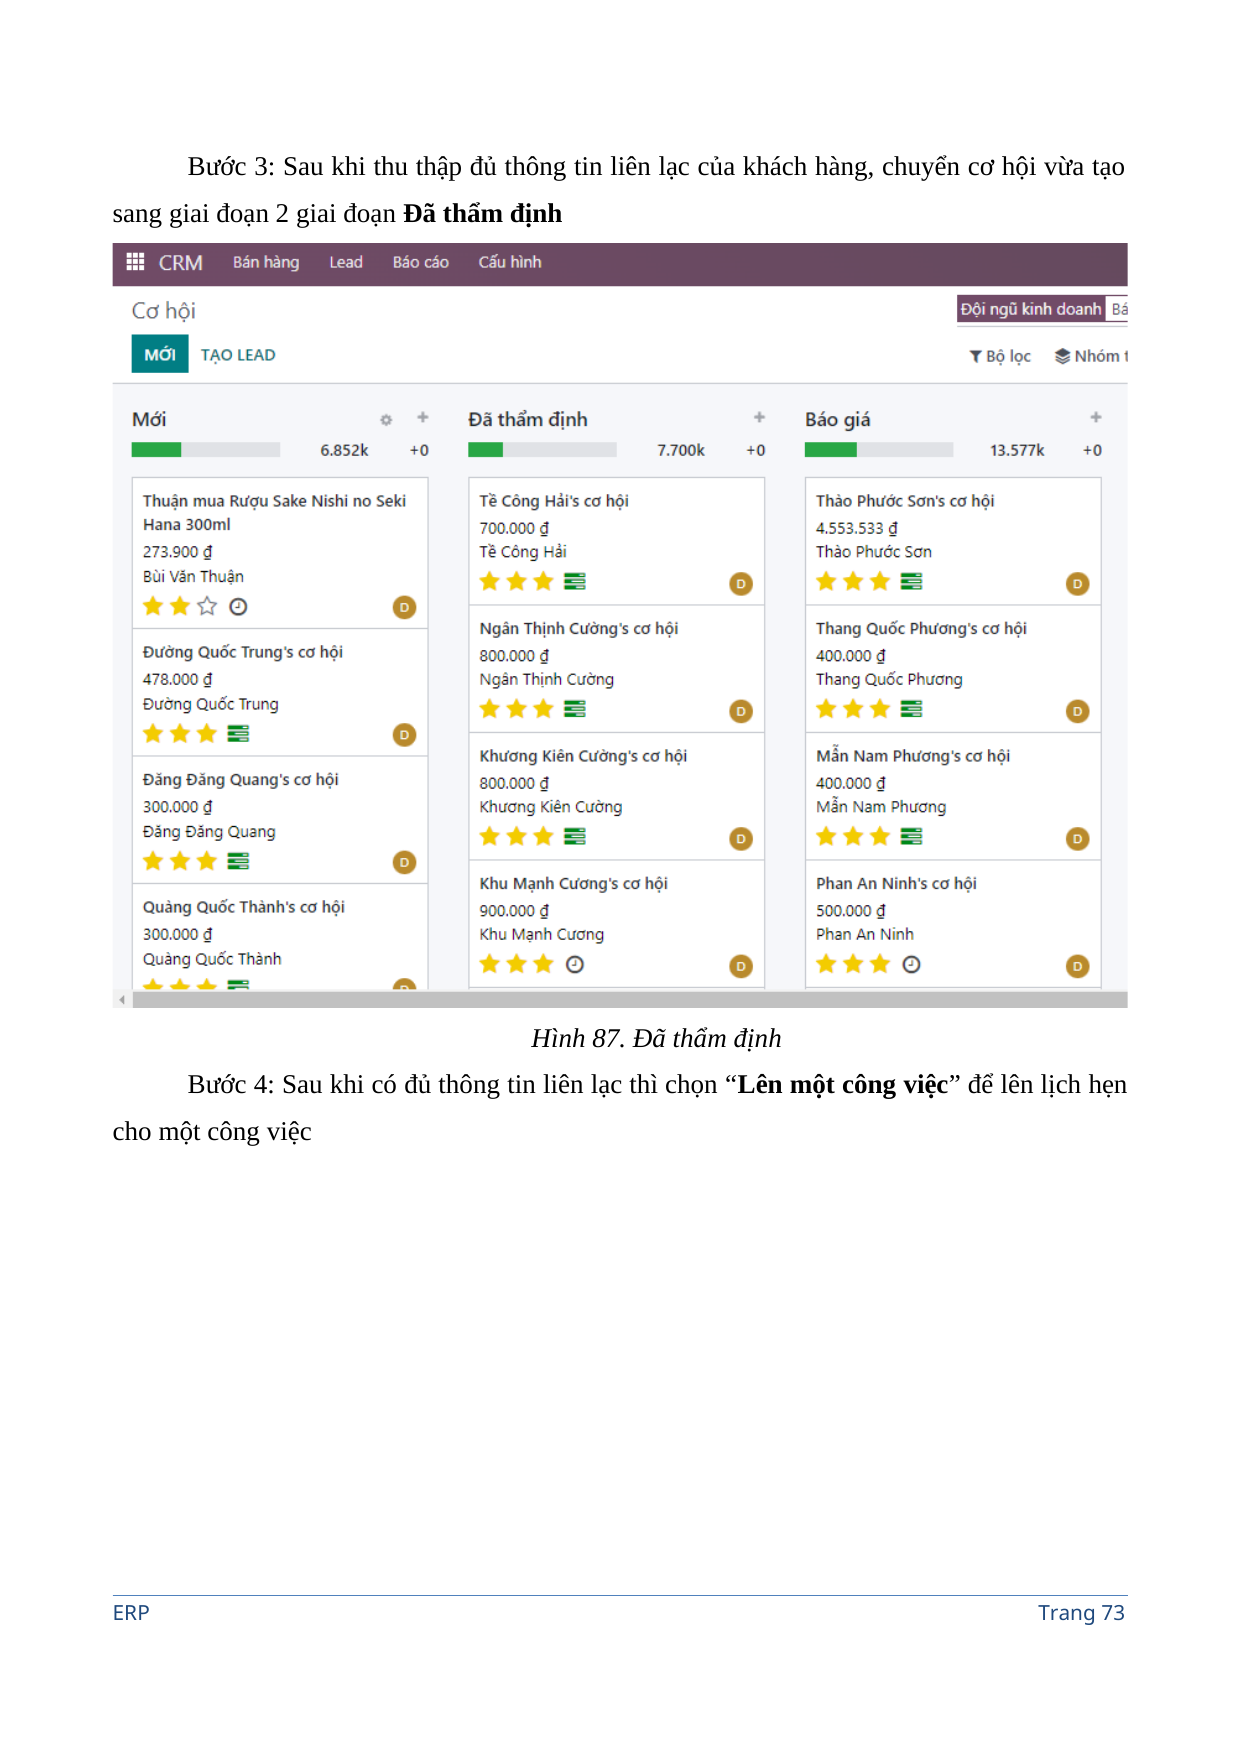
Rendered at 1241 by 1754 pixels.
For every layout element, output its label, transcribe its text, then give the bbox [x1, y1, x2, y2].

text Bước 3: Sau khi thu thập đủ thông tin liên lạc của khách hàng, chuyển cơ hội vừa tạo sang giai đoạn 2 giai đoạn Đã thẩm định [112, 150, 1128, 228]
text Hình 87. Đã thẩm định [112, 1022, 1128, 1053]
text Bước 4: Sau khi có đủ thông tin liên lạc thì chọn “Lên một công việc” để lên lịch hẹn cho một công việc [112, 1068, 1128, 1146]
picture [112, 243, 1128, 1008]
